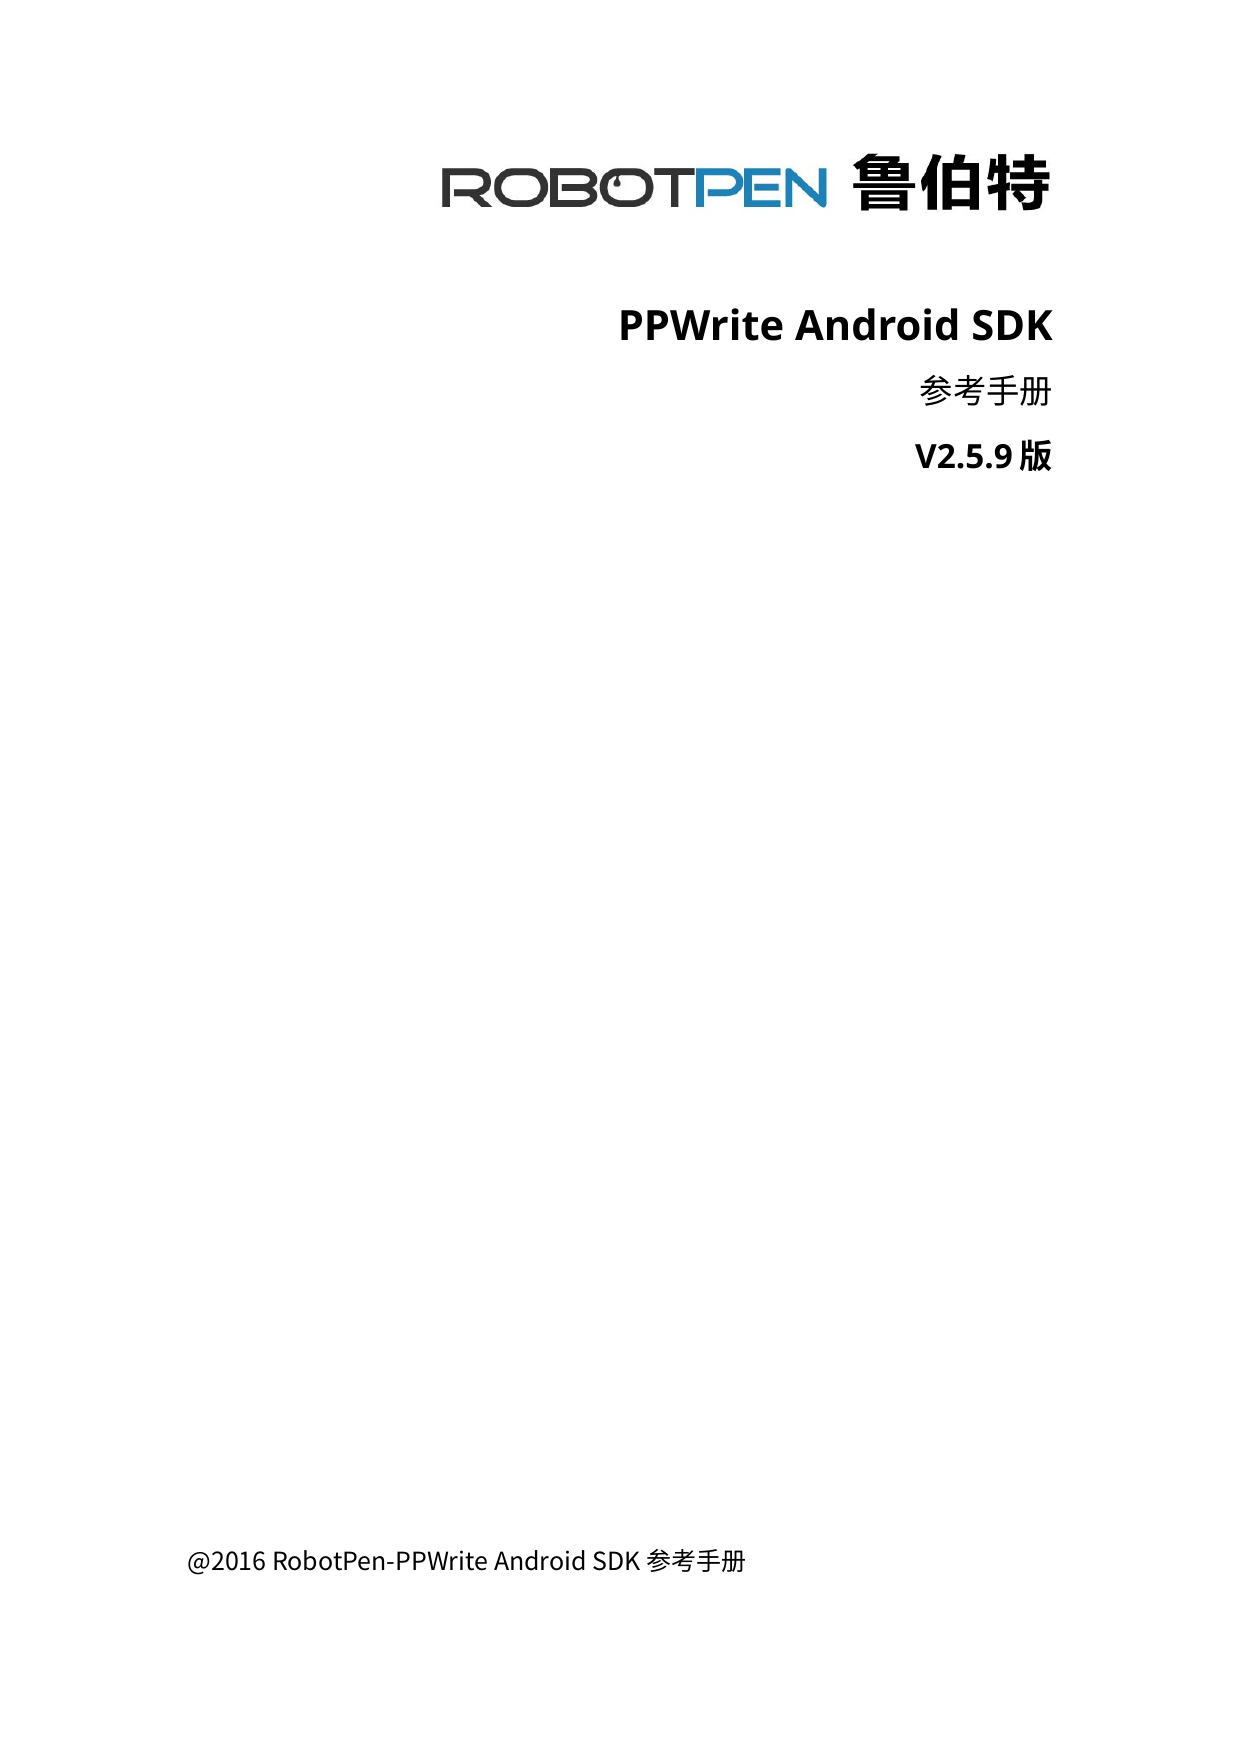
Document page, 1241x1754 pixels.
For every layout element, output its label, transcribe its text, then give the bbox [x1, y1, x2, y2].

text 参考手册 [187, 357, 1053, 422]
picture [403, 126, 1078, 237]
text V2.5.9版 [187, 422, 1053, 487]
text @2016 RobotPen-PPWrite Android SDK 参考手册 [187, 1527, 1053, 1592]
text PPWrite Android SDK [187, 162, 1053, 357]
